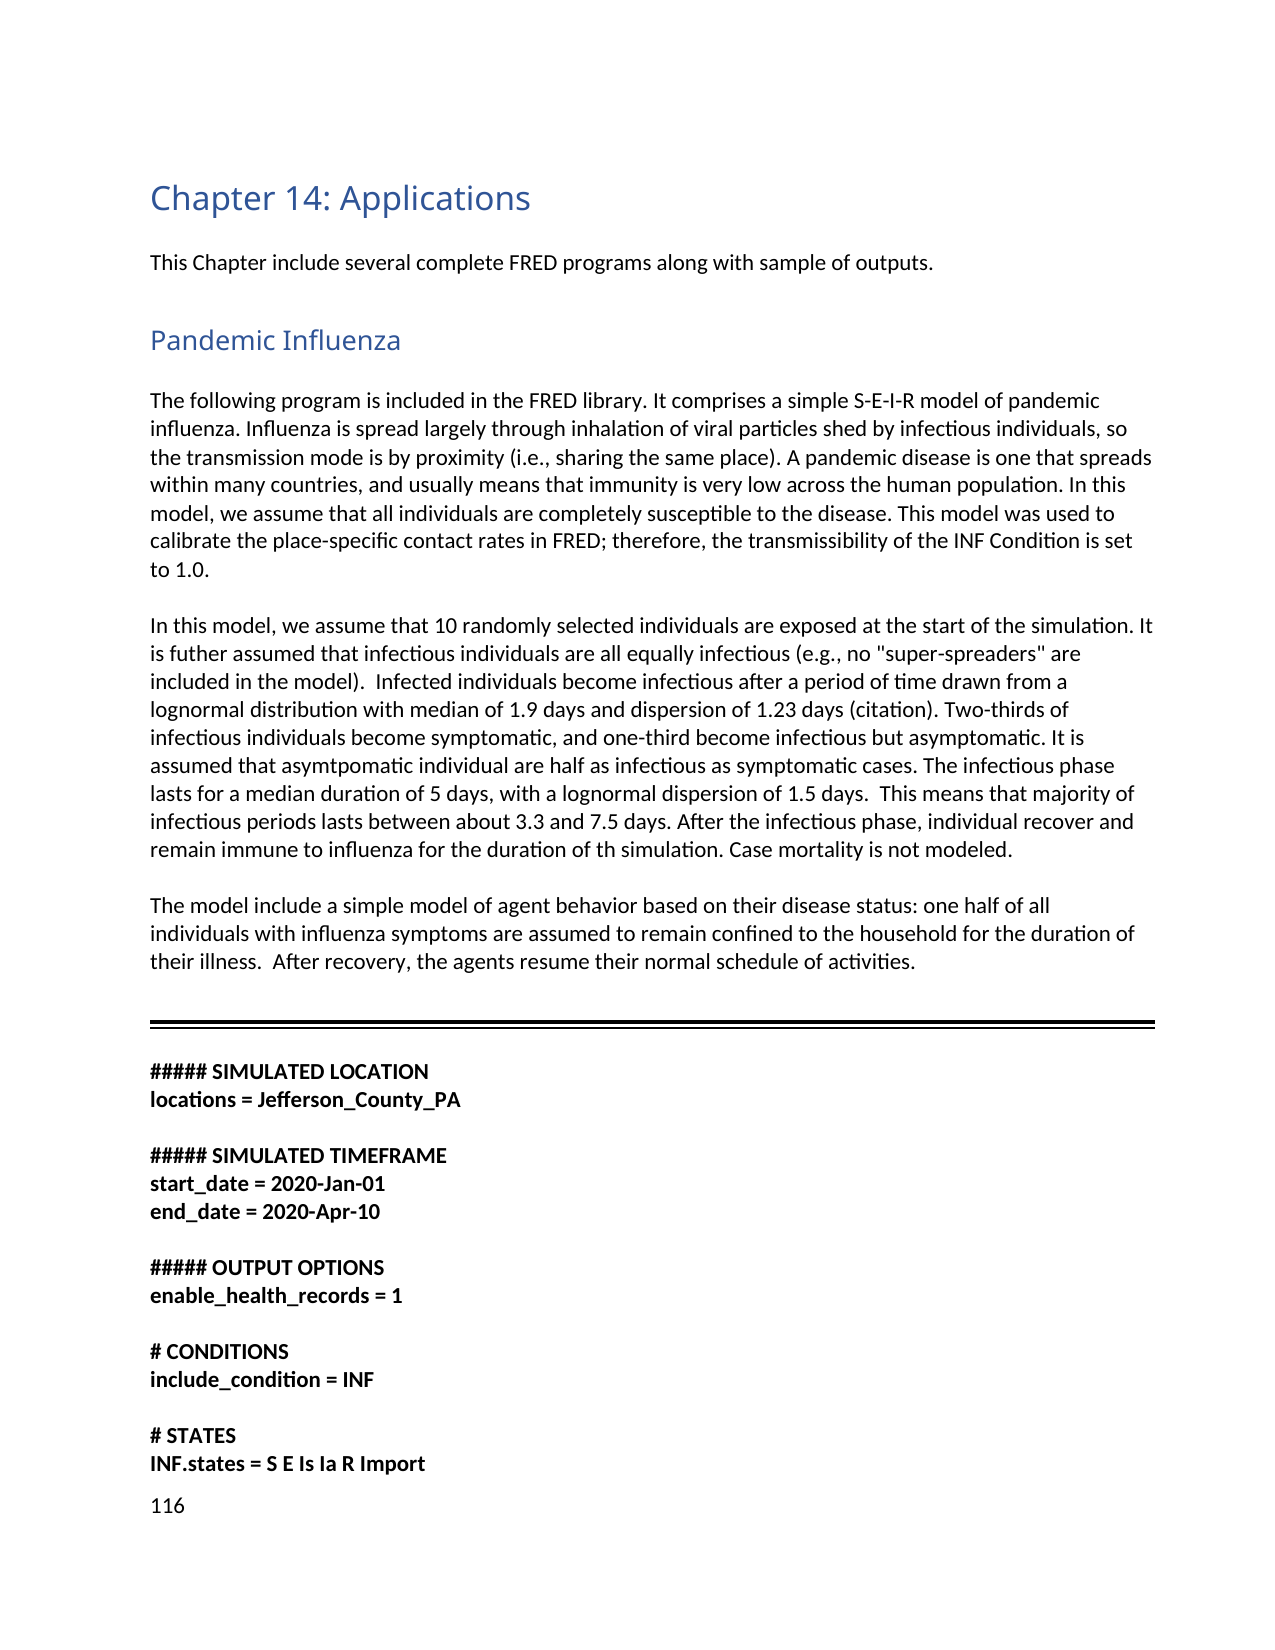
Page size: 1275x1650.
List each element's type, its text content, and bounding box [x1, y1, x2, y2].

text This Chapter include several complete FRED programs along with sample of outputs. [150, 248, 1155, 276]
subtitle Chapter 14: Applications [150, 175, 1155, 220]
text # STATES [150, 1421, 1155, 1449]
text The model include a simple model of agent behavior based on their disease status: one half of all individuals with influenza symptoms are assumed to remain confined to the household for the duration of their illness. After recovery, the agents resume their normal schedule of activities. [150, 891, 1155, 975]
text start_date = 2020-Jan-01 [150, 1169, 1155, 1197]
text enable_health_records = 1 [150, 1281, 1155, 1309]
text ##### SIMULATED TIMEFRAME [150, 1141, 1155, 1169]
text end_date = 2020-Apr-10 [150, 1197, 1155, 1225]
text ##### OUTPUT OPTIONS [150, 1253, 1155, 1281]
text The following program is included in the FRED library. It comprises a simple S-E-I-R model of pandemic influenza. Influenza is spread largely through inhalation of viral particles shed by infectious individuals, so the transmission mode is by proximity (i.e., sharing the same place). A pandemic disease is one that spreads within many countries, and usually means that immunity is very low across the human population. In this model, we assume that all individuals are completely susceptible to the disease. This model was used to calibrate the place-specific contact rates in FRED; therefore, the transmissibility of the INF Condition is set to 1.0. [150, 387, 1155, 583]
subtitle Pandemic Influenza [150, 322, 1155, 358]
text # CONDITIONS [150, 1337, 1155, 1365]
text ##### SIMULATED LOCATION [150, 1057, 1155, 1085]
text locations = Jefferson_County_PA [150, 1085, 1155, 1113]
text include_condition = INF [150, 1365, 1155, 1393]
text INF.states = S E Is Ia R Import [150, 1449, 1155, 1477]
text In this model, we assume that 10 randomly selected individuals are exposed at the start of the simulation. It is futher assumed that infectious individuals are all equally infectious (e.g., no "super-spreaders" are included in the model). Infected individuals become infectious after a period of time drawn from a lognormal distribution with median of 1.9 days and dispersion of 1.23 days (citation). Two-thirds of infectious individuals become symptomatic, and one-third become infectious but asymptomatic. It is assumed that asymtpomatic individual are half as infectious as symptomatic cases. The infectious phase lasts for a median duration of 5 days, with a lognormal dispersion of 1.5 days. This means that majority of infectious periods lasts between about 3.3 and 7.5 days. After the infectious phase, individual recover and remain immune to influenza for the duration of th simulation. Case mortality is not modeled. [150, 611, 1155, 863]
